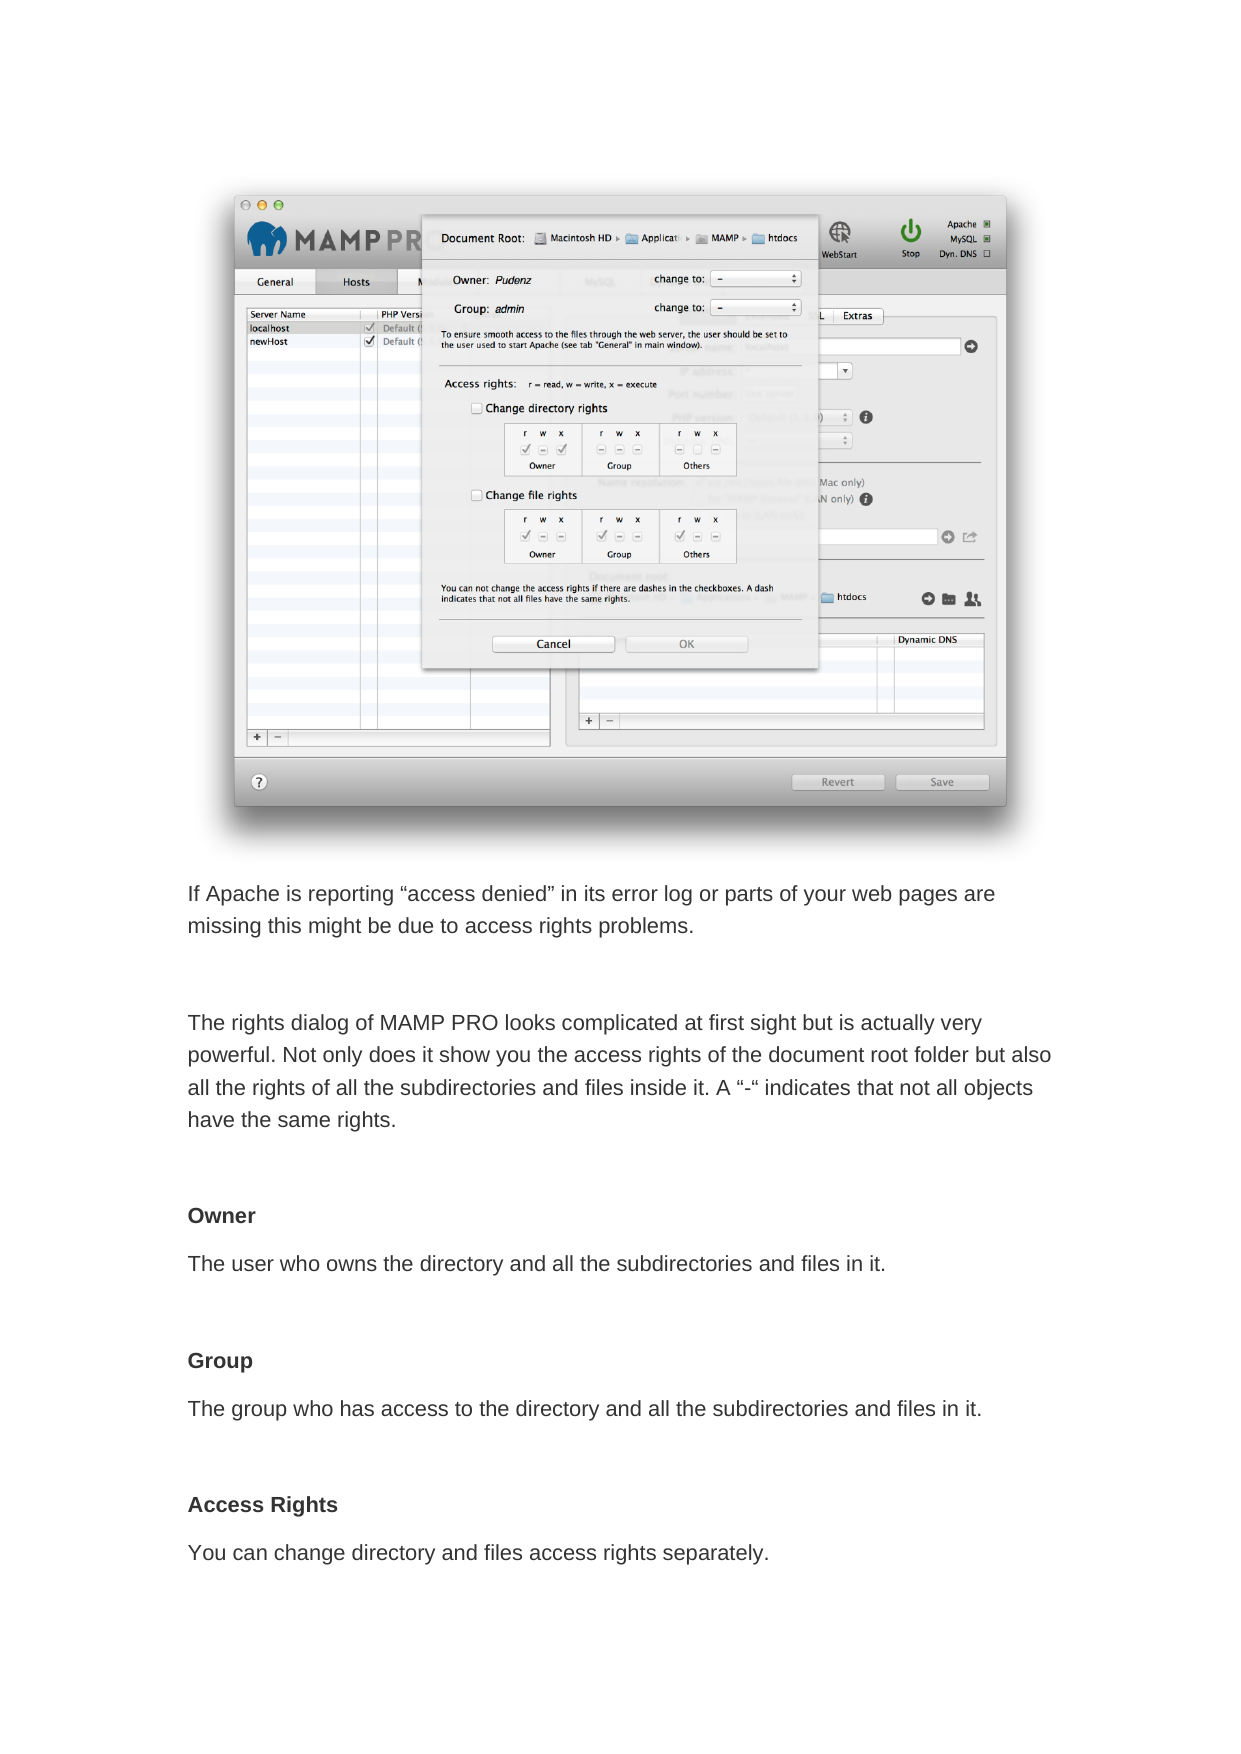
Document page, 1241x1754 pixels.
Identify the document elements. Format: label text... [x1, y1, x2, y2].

text The group who has access to the directory and all the subdirectories and files in it. [187, 1392, 1053, 1424]
text If Apache is reporting “access denied” in its error log or parts of your web pages are missing this might be due to access rights problems. [187, 877, 1053, 942]
text Access Rights [187, 1488, 1053, 1521]
text Owner [187, 1199, 1053, 1232]
text The rights dialog of MAMP PRO looks complicated at first sight but is actually very powerful. Not only does it show you the access rights of the document root folder but also all the rights of all the subdirectories and files inside it. A “-“ indicates that not all objects have the same rights. [187, 1006, 1053, 1136]
text You can change directory and files access rights separately. [187, 1536, 1053, 1569]
picture [187, 167, 1053, 871]
text Group [187, 1344, 1053, 1376]
text The user who owns the directory and all the subdirectories and files in it. [187, 1248, 1053, 1280]
